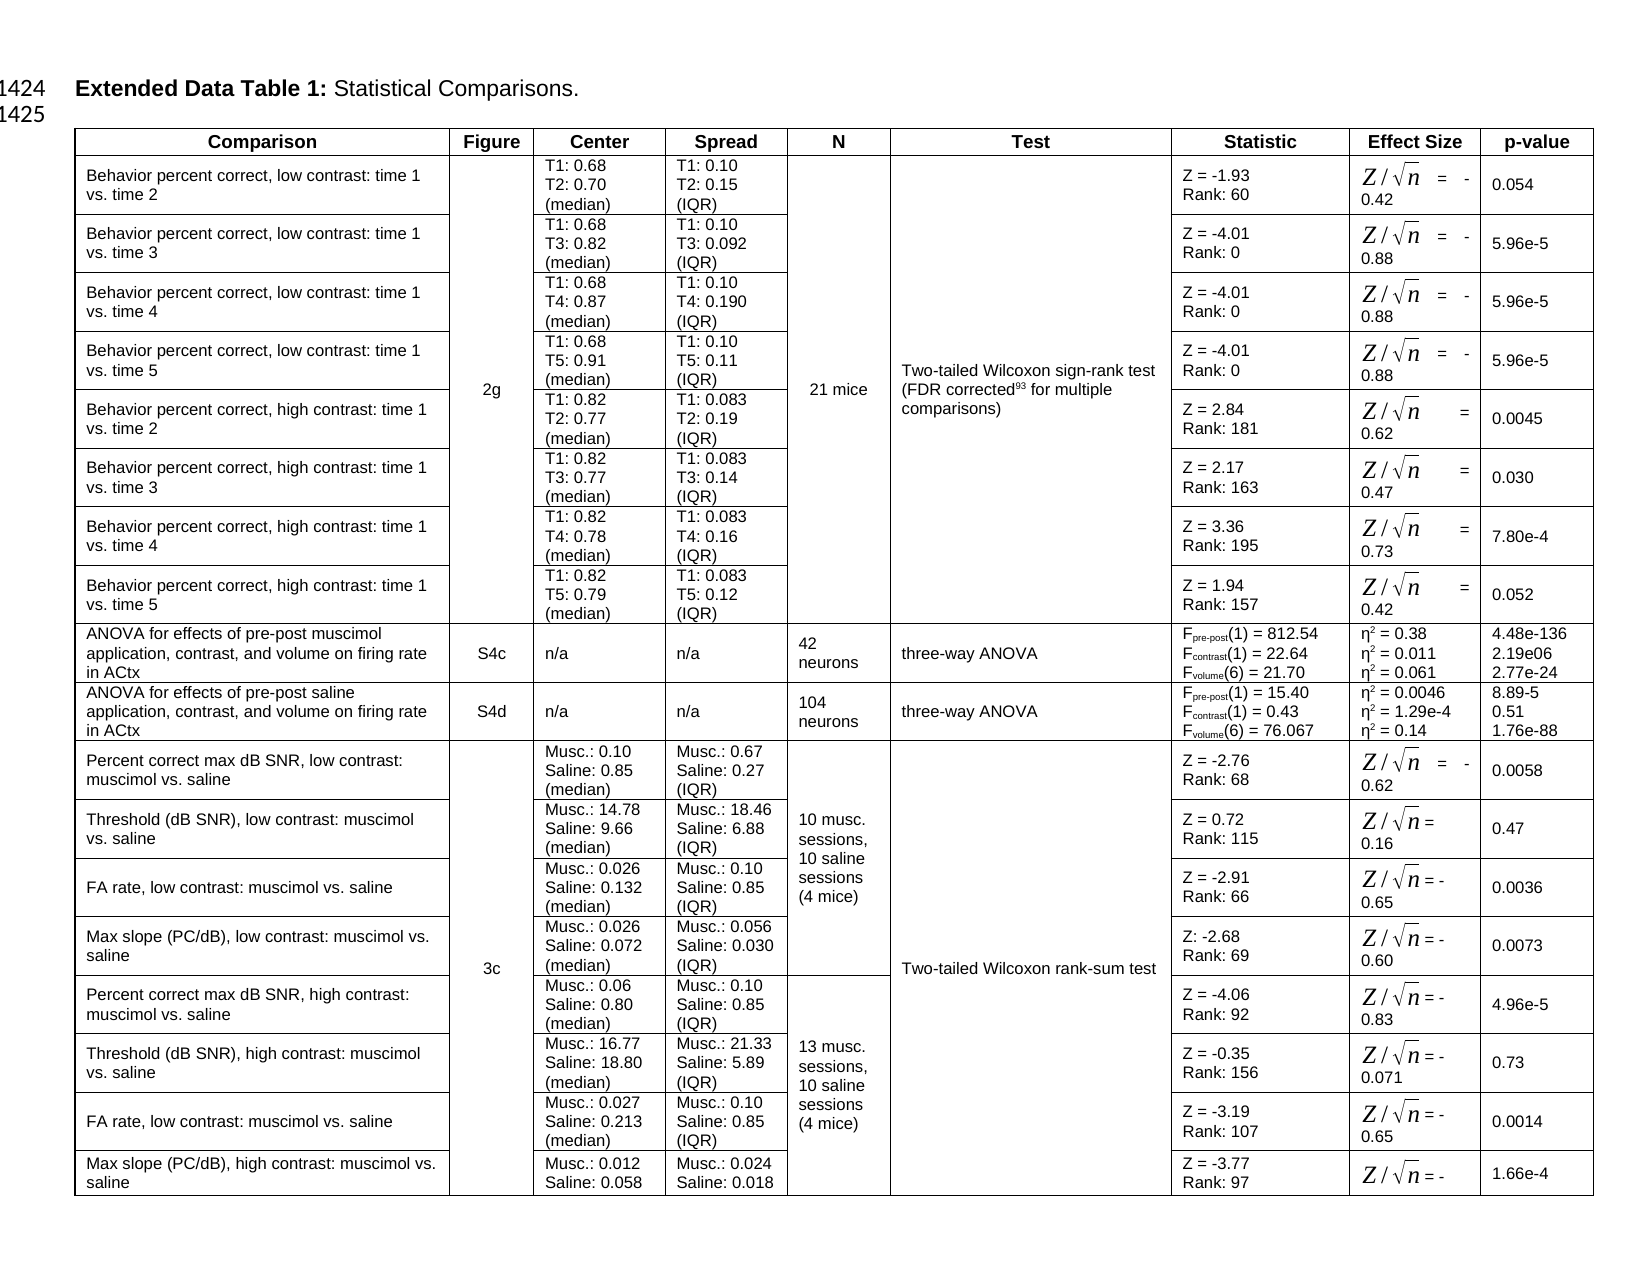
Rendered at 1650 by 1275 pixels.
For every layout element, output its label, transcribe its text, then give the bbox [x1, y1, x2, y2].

table_cell Z = 2.17 Rank: 163 [1172, 449, 1349, 506]
table_cell Behavior percent correct, low contrast: time 1 vs. time 3 [76, 215, 449, 272]
table_cell n/a [666, 683, 787, 740]
table_cell Behavior percent correct, high contrast: time 1 vs. time 5 [76, 566, 449, 623]
table_cell 4.48e-136 2.19e06 2.77e-24 [1481, 624, 1593, 682]
table_cell 0.0036 [1481, 859, 1593, 916]
table_cell = -0.42 [1350, 156, 1480, 213]
table_cell T1: 0.083 T4: 0.16 (IQR) [666, 507, 787, 565]
table_cell 0.47 [1481, 800, 1593, 857]
table_cell T1: 0.10 T2: 0.15 (IQR) [666, 156, 787, 213]
table_cell Z = -3.77 Rank: 97 [1172, 1151, 1349, 1195]
table_cell Z = 0.72 Rank: 115 [1172, 800, 1349, 857]
table_cell Musc.: 0.67 Saline: 0.27 (IQR) [666, 741, 787, 799]
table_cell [891, 741, 1171, 1195]
table_cell T1: 0.68 T5: 0.91 (median) [534, 332, 665, 389]
table_cell Musc.: 21.33 Saline: 5.89 (IQR) [666, 1034, 787, 1092]
table_cell three-way ANOVA [891, 624, 1171, 682]
table_cell T1: 0.10 T3: 0.092 (IQR) [666, 215, 787, 272]
table_cell = -0.071 [1350, 1034, 1480, 1092]
table_cell Musc.: 18.46 Saline: 6.88 (IQR) [666, 800, 787, 857]
table_cell Percent correct max dB SNR, high contrast: muscimol vs. saline [76, 976, 449, 1033]
table_cell Musc.: 0.026 Saline: 0.072 (median) [534, 917, 665, 974]
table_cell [666, 1151, 787, 1195]
table_cell T1: 0.083 T5: 0.12 (IQR) [666, 566, 787, 623]
table_cell 104 neurons [788, 683, 890, 740]
table_cell = 0.42 [1350, 566, 1480, 623]
table_cell Behavior percent correct, high contrast: time 1 vs. time 4 [76, 507, 449, 565]
table_cell Percent correct max dB SNR, low contrast: muscimol vs. saline [76, 741, 449, 799]
table_header Effect Size [1350, 129, 1480, 155]
table_cell Z = 2.84 Rank: 181 [1172, 390, 1349, 448]
table_cell 13 musc. sessions, 10 saline sessions (4 mice) [788, 976, 890, 1195]
table_cell Fpre-post(1) = 15.40 Fcontrast(1) = 0.43 Fvolume(6) = 76.067 [1172, 683, 1349, 740]
table_cell 7.80e-4 [1481, 507, 1593, 565]
table_header Spread [666, 129, 787, 155]
table_cell = -0.77 [1350, 1151, 1480, 1195]
table_cell 0.0058 [1481, 741, 1593, 799]
table_cell 5.96e-5 [1481, 273, 1593, 331]
table_cell T1: 0.82 T5: 0.79 (median) [534, 566, 665, 623]
table_cell 21 mice [788, 156, 890, 623]
table_header p-value [1481, 129, 1593, 155]
table_cell FA rate, low contrast: muscimol vs. saline [76, 859, 449, 916]
table_cell Behavior percent correct, low contrast: time 1 vs. time 5 [76, 332, 449, 389]
table_cell Z = -4.01 Rank: 0 [1172, 273, 1349, 331]
table_cell = -0.60 [1350, 917, 1480, 974]
table_cell 0.030 [1481, 449, 1593, 506]
table_cell T1: 0.82 T4: 0.78 (median) [534, 507, 665, 565]
table_cell = -0.62 [1350, 741, 1480, 799]
table_header N [788, 129, 890, 155]
table_cell Z = -4.06 Rank: 92 [1172, 976, 1349, 1033]
table_cell Z = -1.93 Rank: 60 [1172, 156, 1349, 213]
table_cell T1: 0.68 T3: 0.82 (median) [534, 215, 665, 272]
table_header Figure [450, 129, 533, 155]
table_cell 5.96e-5 [1481, 332, 1593, 389]
table_cell Musc.: 0.027 Saline: 0.213 (median) [534, 1093, 665, 1150]
table_cell Two-tailed Wilcoxon sign-rank test (FDR corrected93 for multiple comparisons) [891, 156, 1171, 623]
table_cell three-way ANOVA [891, 683, 1171, 740]
table_cell Z = -2.76 Rank: 68 [1172, 741, 1349, 799]
table_cell η2 = 0.38 η2 = 0.011 η2 = 0.061 [1350, 624, 1480, 682]
table_cell 5.96e-5 [1481, 215, 1593, 272]
table_cell n/a [534, 624, 665, 682]
table_cell Threshold (dB SNR), low contrast: muscimol vs. saline [76, 800, 449, 857]
table_cell Z = 1.94 Rank: 157 [1172, 566, 1349, 623]
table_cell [76, 1151, 449, 1195]
table_cell 3c [450, 741, 533, 1195]
table_cell Behavior percent correct, high contrast: time 1 vs. time 2 [76, 390, 449, 448]
table_cell = -0.88 [1350, 273, 1480, 331]
table_cell T1: 0.68 T2: 0.70 (median) [534, 156, 665, 213]
table_cell T1: 0.82 T2: 0.77 (median) [534, 390, 665, 448]
table_cell Z = -4.01 Rank: 0 [1172, 215, 1349, 272]
table_cell Musc.: 14.78 Saline: 9.66 (median) [534, 800, 665, 857]
table_cell Fpre-post(1) = 812.54 Fcontrast(1) = 22.64 Fvolume(6) = 21.70 [1172, 624, 1349, 682]
table_cell Musc.: 0.026 Saline: 0.132 (median) [534, 859, 665, 916]
table_cell T1: 0.083 T3: 0.14 (IQR) [666, 449, 787, 506]
table_cell 0.0045 [1481, 390, 1593, 448]
table_cell Musc.: 16.77 Saline: 18.80 (median) [534, 1034, 665, 1092]
table_cell S4d [450, 683, 533, 740]
table_cell Behavior percent correct, low contrast: time 1 vs. time 4 [76, 273, 449, 331]
table_cell S4c [450, 624, 533, 682]
table_cell Threshold (dB SNR), high contrast: muscimol vs. saline [76, 1034, 449, 1092]
table_cell T1: 0.82 T3: 0.77 (median) [534, 449, 665, 506]
table_cell T1: 0.68 T4: 0.87 (median) [534, 273, 665, 331]
table_cell Z = -3.19 Rank: 107 [1172, 1093, 1349, 1150]
table_cell Musc.: 0.10 Saline: 0.85 (IQR) [666, 1093, 787, 1150]
table_cell Z = 3.36 Rank: 195 [1172, 507, 1349, 565]
table_cell Z = -2.91 Rank: 66 [1172, 859, 1349, 916]
table_header Center [534, 129, 665, 155]
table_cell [534, 1151, 665, 1195]
table_cell = -0.65 [1350, 1093, 1480, 1150]
table_cell Musc.: 0.06 Saline: 0.80 (median) [534, 976, 665, 1033]
table_cell Behavior percent correct, low contrast: time 1 vs. time 2 [76, 156, 449, 213]
table_cell Z = -0.35 Rank: 156 [1172, 1034, 1349, 1092]
table_cell Musc.: 0.10 Saline: 0.85 (median) [534, 741, 665, 799]
table_cell 8.89-5 0.51 1.76e-88 [1481, 683, 1593, 740]
table_cell = -0.88 [1350, 215, 1480, 272]
table_cell = -0.83 [1350, 976, 1480, 1033]
table_cell = -0.88 [1350, 332, 1480, 389]
table_cell 42 neurons [788, 624, 890, 682]
table_cell Musc.: 0.10 Saline: 0.85 (IQR) [666, 859, 787, 916]
table_cell 0.054 [1481, 156, 1593, 213]
table_cell = -0.65 [1350, 859, 1480, 916]
table_cell 0.73 [1481, 1034, 1593, 1092]
text Extended Data Table 1: Statistical Comparisons. [75, 75, 1575, 101]
table_header Comparison [76, 129, 449, 155]
table_cell n/a [666, 624, 787, 682]
table_cell 10 musc. sessions, 10 saline sessions (4 mice) [788, 741, 890, 974]
table_cell Max slope (PC/dB), low contrast: muscimol vs. saline [76, 917, 449, 974]
table_cell 2g [450, 156, 533, 623]
table_cell 0.0073 [1481, 917, 1593, 974]
table_cell 0.0014 [1481, 1093, 1593, 1150]
table_cell 1.66e-4 [1481, 1151, 1593, 1195]
table_cell 4.96e-5 [1481, 976, 1593, 1033]
table_cell T1: 0.10 T5: 0.11 (IQR) [666, 332, 787, 389]
table_cell Musc.: 0.10 Saline: 0.85 (IQR) [666, 976, 787, 1033]
table_cell ANOVA for effects of pre-post muscimol application, contrast, and volume on firing rate in ACtx [76, 624, 449, 682]
table_cell n/a [534, 683, 665, 740]
table_cell Z = -4.01 Rank: 0 [1172, 332, 1349, 389]
table_cell T1: 0.10 T4: 0.190 (IQR) [666, 273, 787, 331]
table_cell η2 = 0.0046 η2 = 1.29e-4 η2 = 0.14 [1350, 683, 1480, 740]
table_cell = 0.62 [1350, 390, 1480, 448]
table_cell 0.052 [1481, 566, 1593, 623]
table_cell T1: 0.083 T2: 0.19 (IQR) [666, 390, 787, 448]
table_cell ANOVA for effects of pre-post saline application, contrast, and volume on firing rate in ACtx [76, 683, 449, 740]
table_header Test [891, 129, 1171, 155]
table_cell FA rate, low contrast: muscimol vs. saline [76, 1093, 449, 1150]
table_cell Musc.: 0.056 Saline: 0.030 (IQR) [666, 917, 787, 974]
table_cell Z: -2.68 Rank: 69 [1172, 917, 1349, 974]
table_cell = 0.16 [1350, 800, 1480, 857]
table_header Statistic [1172, 129, 1349, 155]
table_cell = 0.47 [1350, 449, 1480, 506]
table_cell = 0.73 [1350, 507, 1480, 565]
table_cell Behavior percent correct, high contrast: time 1 vs. time 3 [76, 449, 449, 506]
